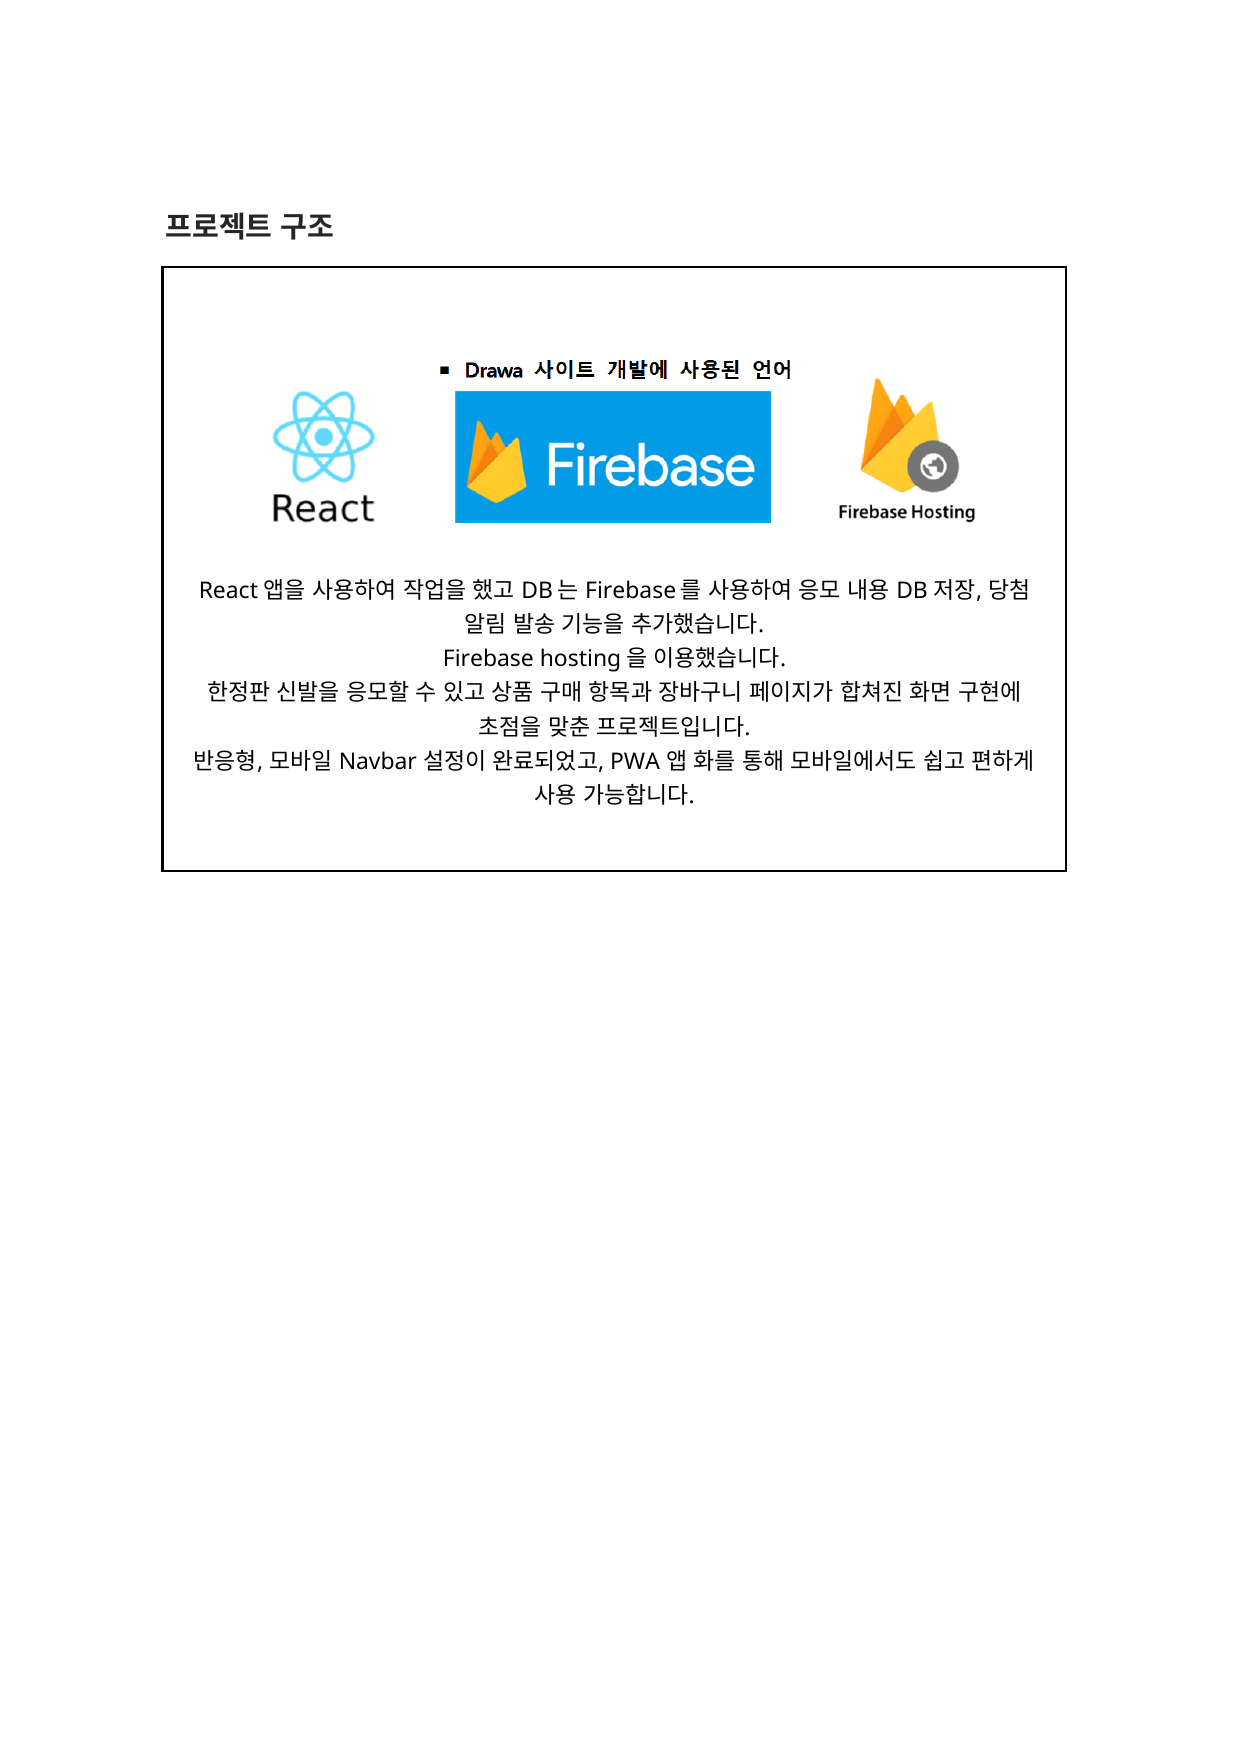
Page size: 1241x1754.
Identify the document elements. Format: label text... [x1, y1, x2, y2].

subtitle 프로젝트 구조 [165, 211, 1075, 245]
table_header React 앱을 사용하여 작업을 했고 DB는 Firebase를 사용하여 응모 내용 DB 저장, 당첨 알림 발송 기능을 추가했습니다. Firebase hosting을 이용했습니다. 한정판 신발을 응모할 수 있고 상품 구매 항목과 장바구니 페이지가 합쳐진 화면 구현에 초점을 맞춘 프로젝트입니다. 반응형, 모바일 Navbar 설정이 완료되었고, PWA 앱 화를 통해 모바일에서도 쉽고 편하게 사용 가능합니다. [164, 268, 1065, 870]
picture [228, 326, 1001, 571]
